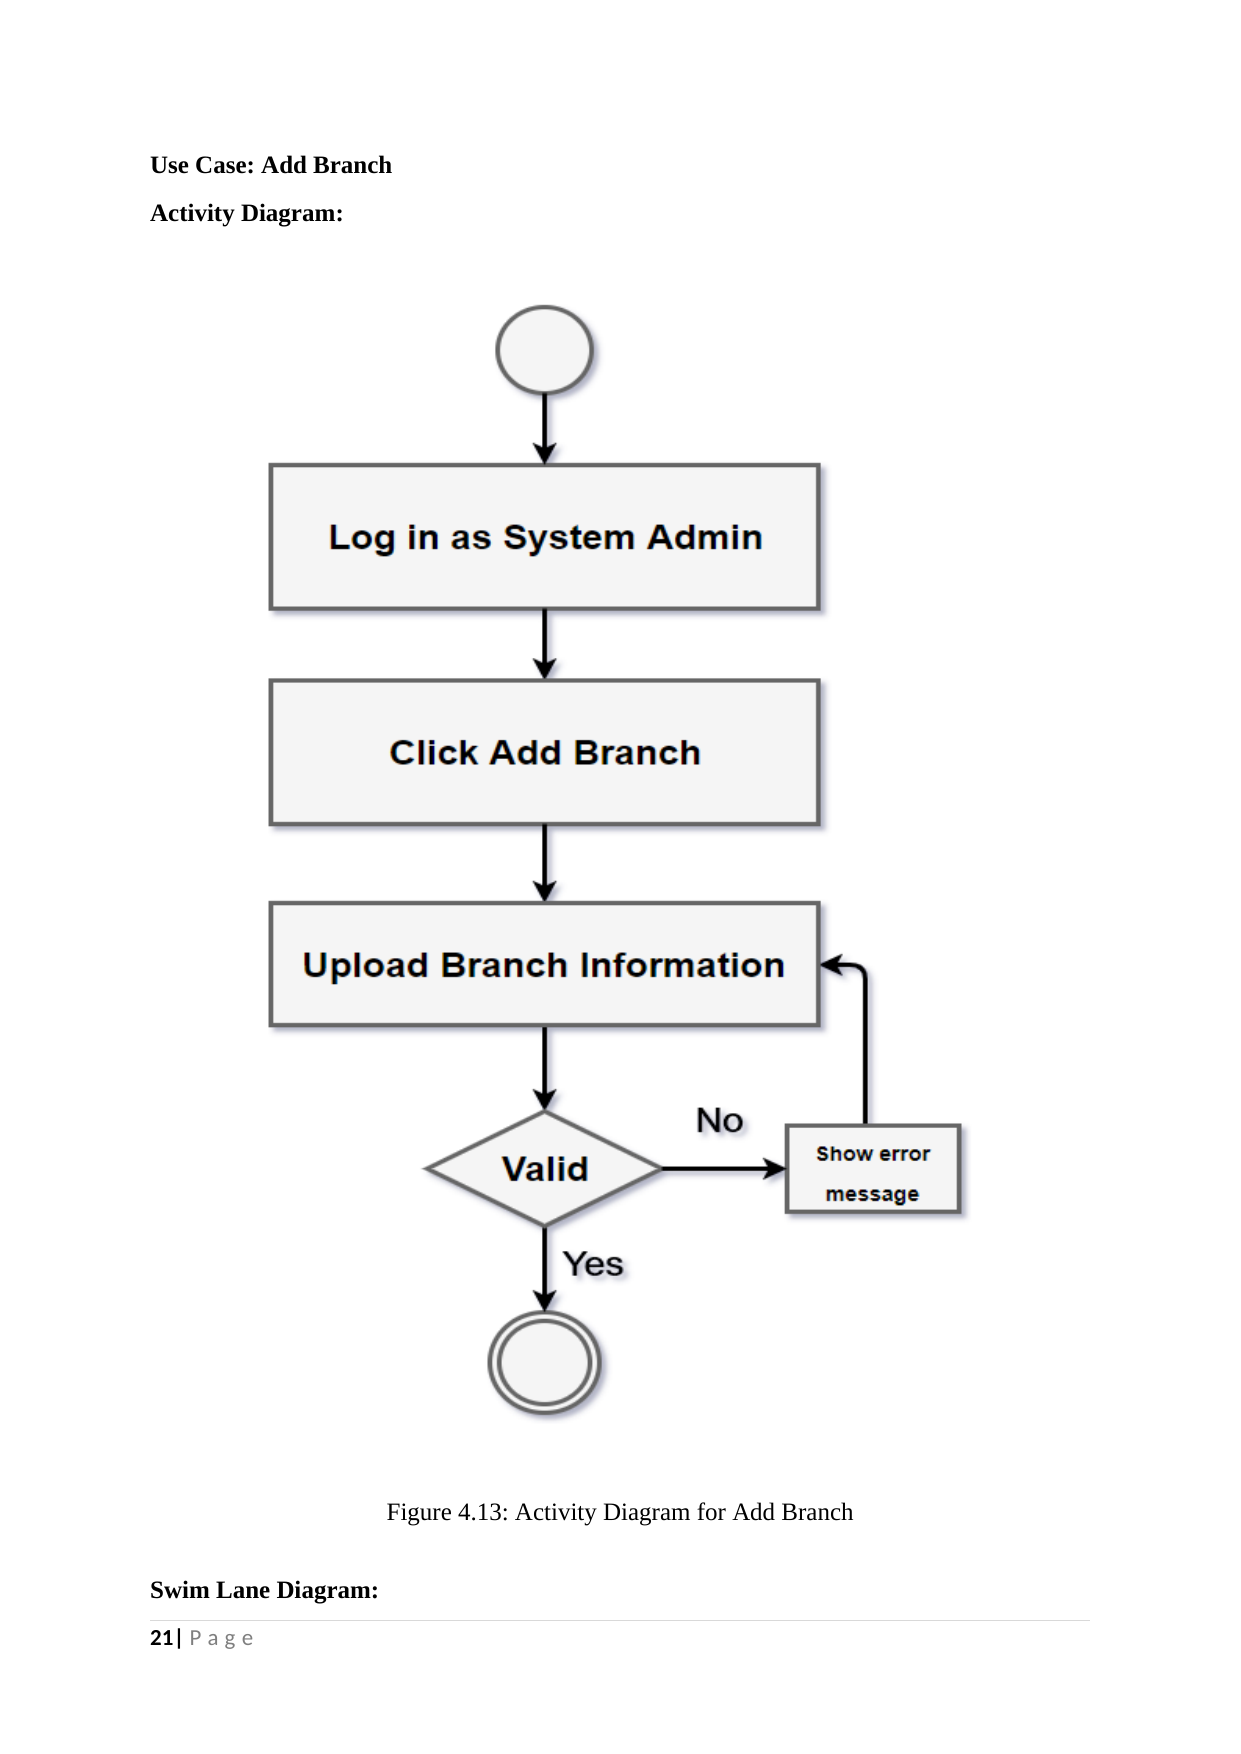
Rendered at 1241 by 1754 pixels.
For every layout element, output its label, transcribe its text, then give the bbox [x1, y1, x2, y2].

text Swim Lane Diagram: [150, 1575, 1090, 1603]
text Activity Diagram: [150, 198, 1090, 226]
picture [261, 298, 979, 1431]
subtitle Figure 4.13: Activity Diagram for Add Branch [150, 1497, 1090, 1526]
text Use Case: Add Branch [150, 150, 1090, 179]
